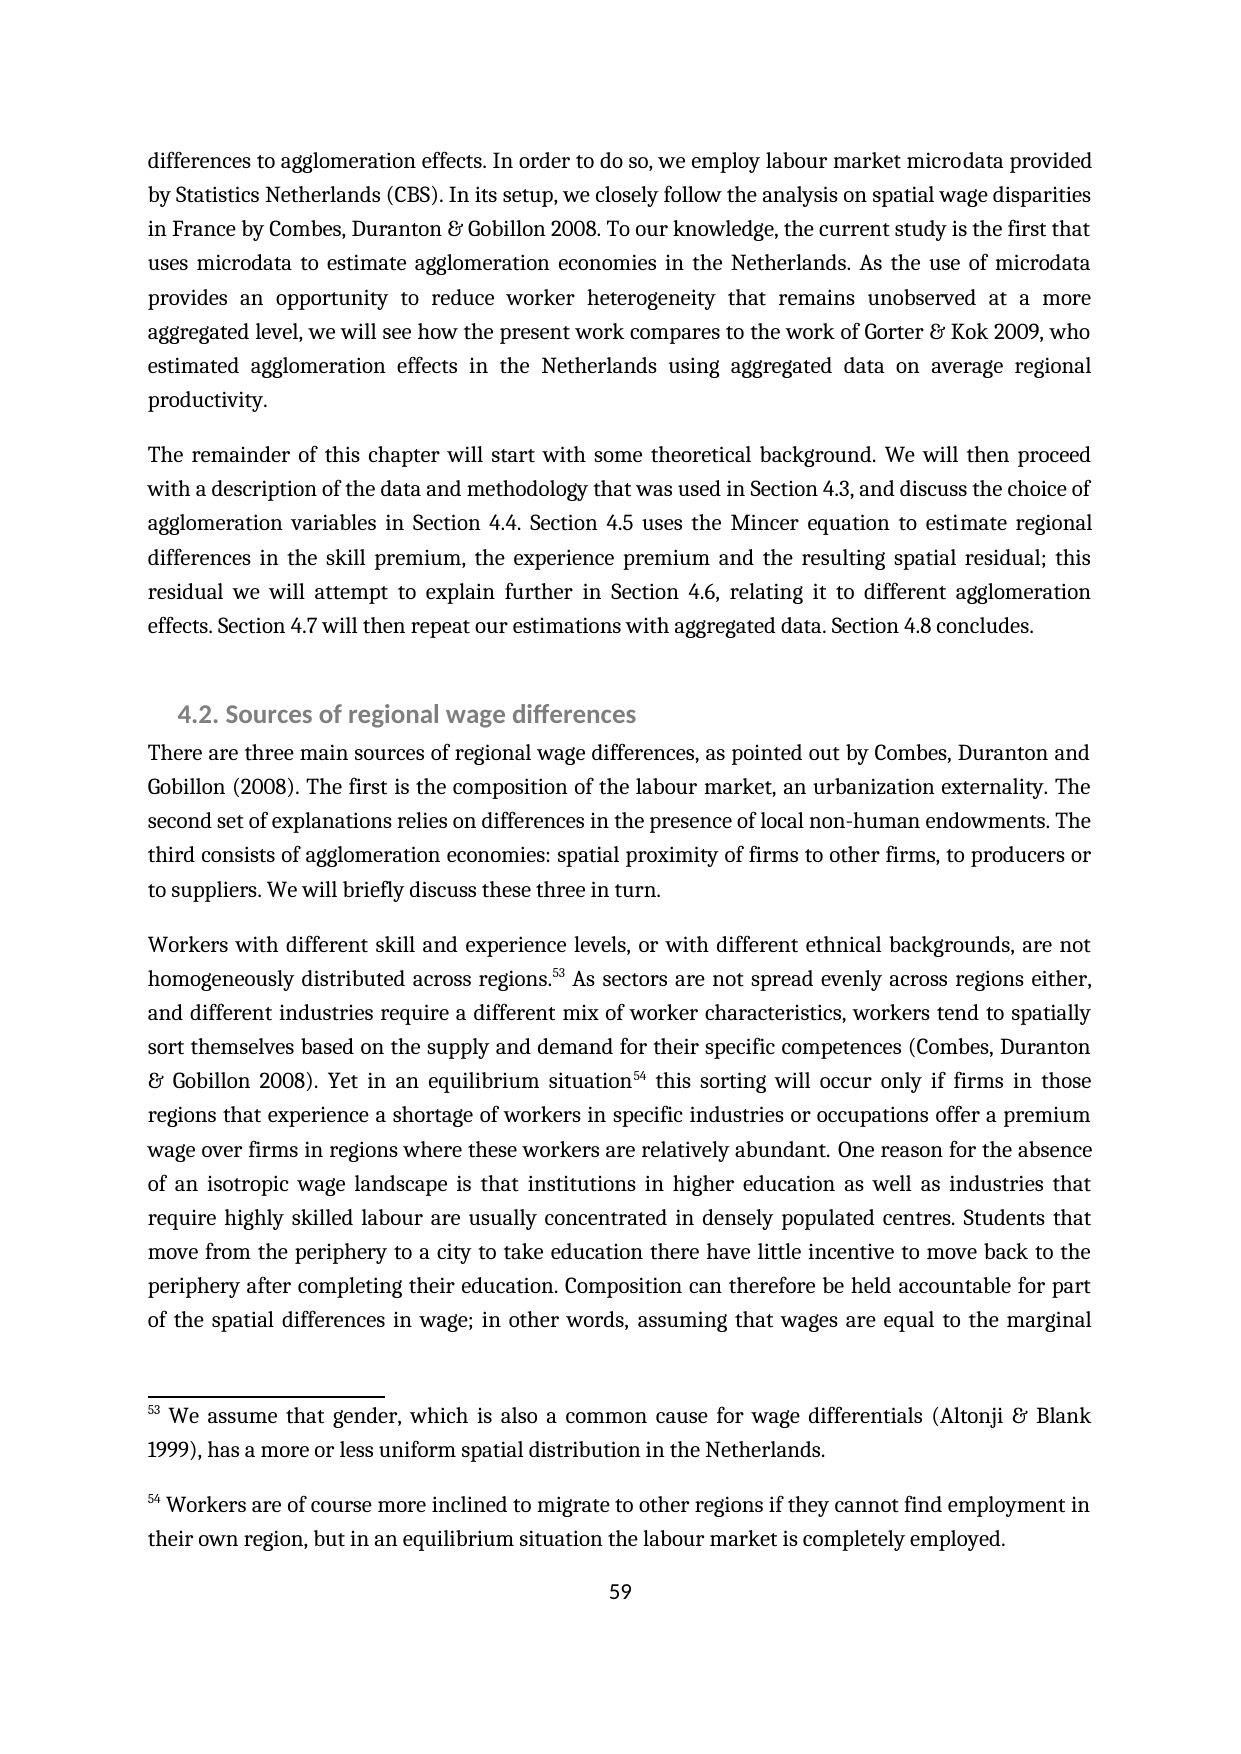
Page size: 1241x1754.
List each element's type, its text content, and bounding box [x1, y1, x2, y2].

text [148, 931, 1093, 1333]
text There are three main sources of regional wage differences, as pointed out by Combes, Duranton and Gobillon (2008). The first is the composition of the labour market, an urbanization externality. The second set of explanations relies on differences in the presence of local non-human endowments. The third consists of agglomeration economies: spatial proximity of firms to other firms, to producers or to suppliers. We will briefly discuss these three in turn. [148, 740, 1093, 903]
subtitle Sources of regional wage differences [177, 697, 1093, 730]
text The remainder of this chapter will start with some theoretical background. We will then proceed with a description of the data and methodology that was used in Section 4.3, and discuss the choice of agglomeration variables in Section 4.4. Section 4.5 uses the Mincer equation to estimate regional differences in the skill premium, the experience premium and the resulting spatial residual; this residual we will attempt to explain further in Section 4.6, relating it to different agglomeration effects. Section 4.7 will then repeat our estimations with aggregated data. Section 4.8 concludes. [148, 442, 1093, 639]
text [148, 148, 1093, 413]
